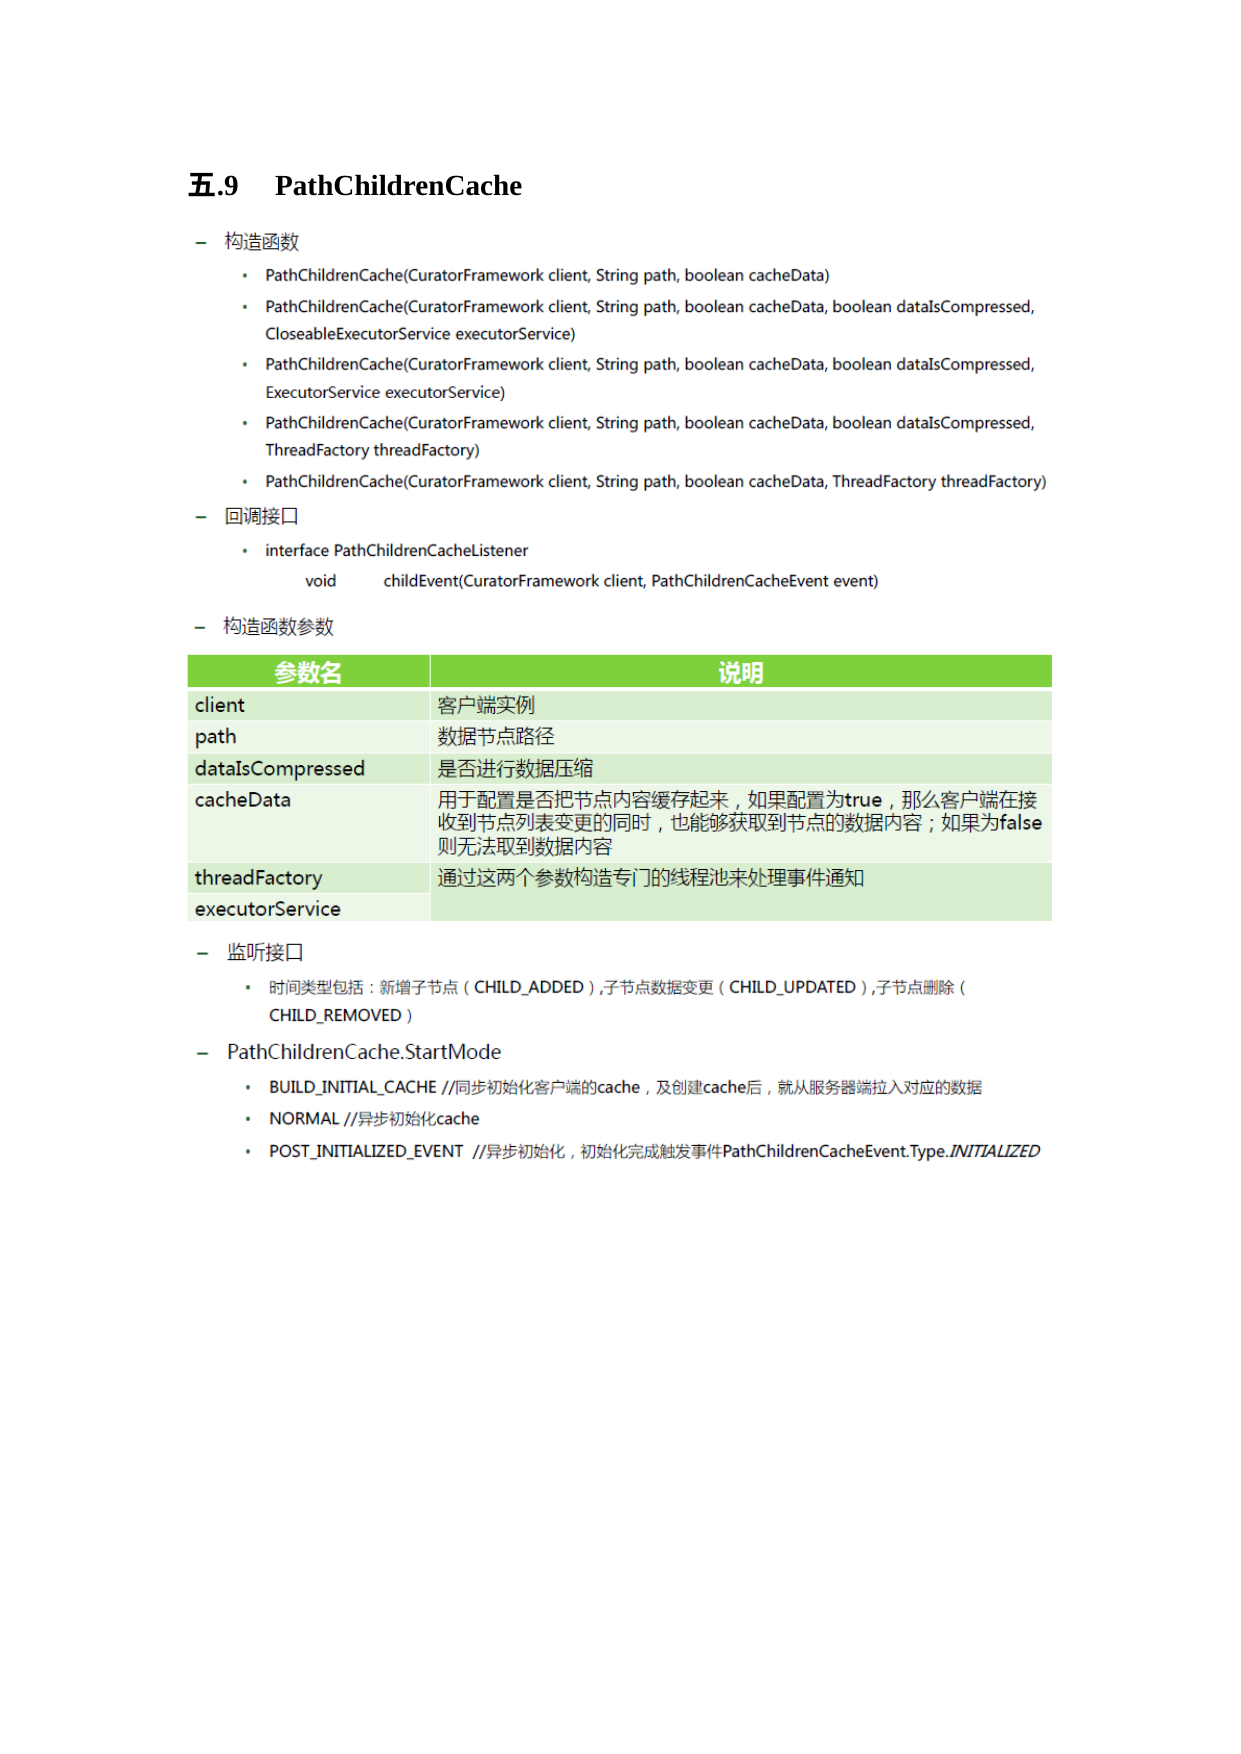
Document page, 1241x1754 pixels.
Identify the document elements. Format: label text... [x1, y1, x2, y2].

subtitle PathChildrenCache [187, 162, 1053, 204]
picture [187, 933, 1053, 1183]
picture [187, 608, 1053, 921]
picture [187, 220, 1053, 601]
